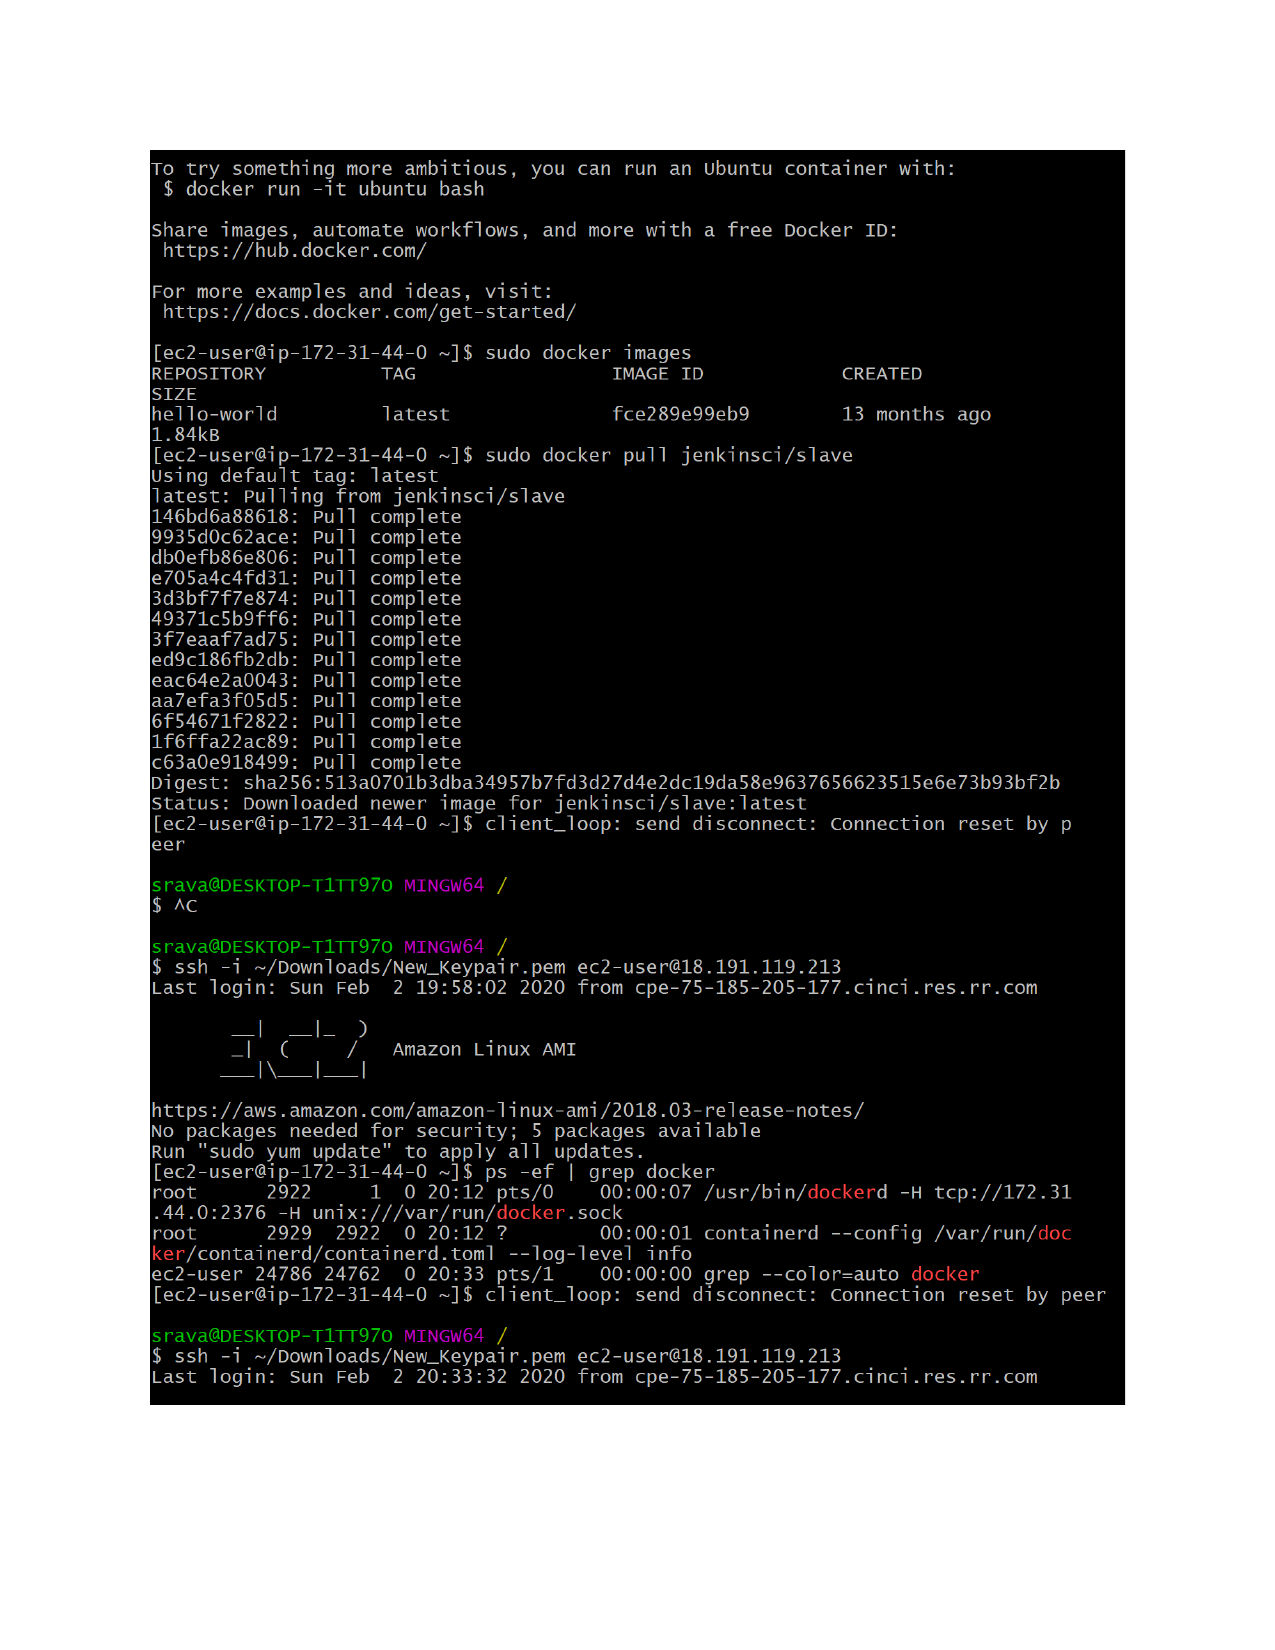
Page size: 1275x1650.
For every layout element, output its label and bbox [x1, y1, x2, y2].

picture [150, 150, 1125, 1405]
